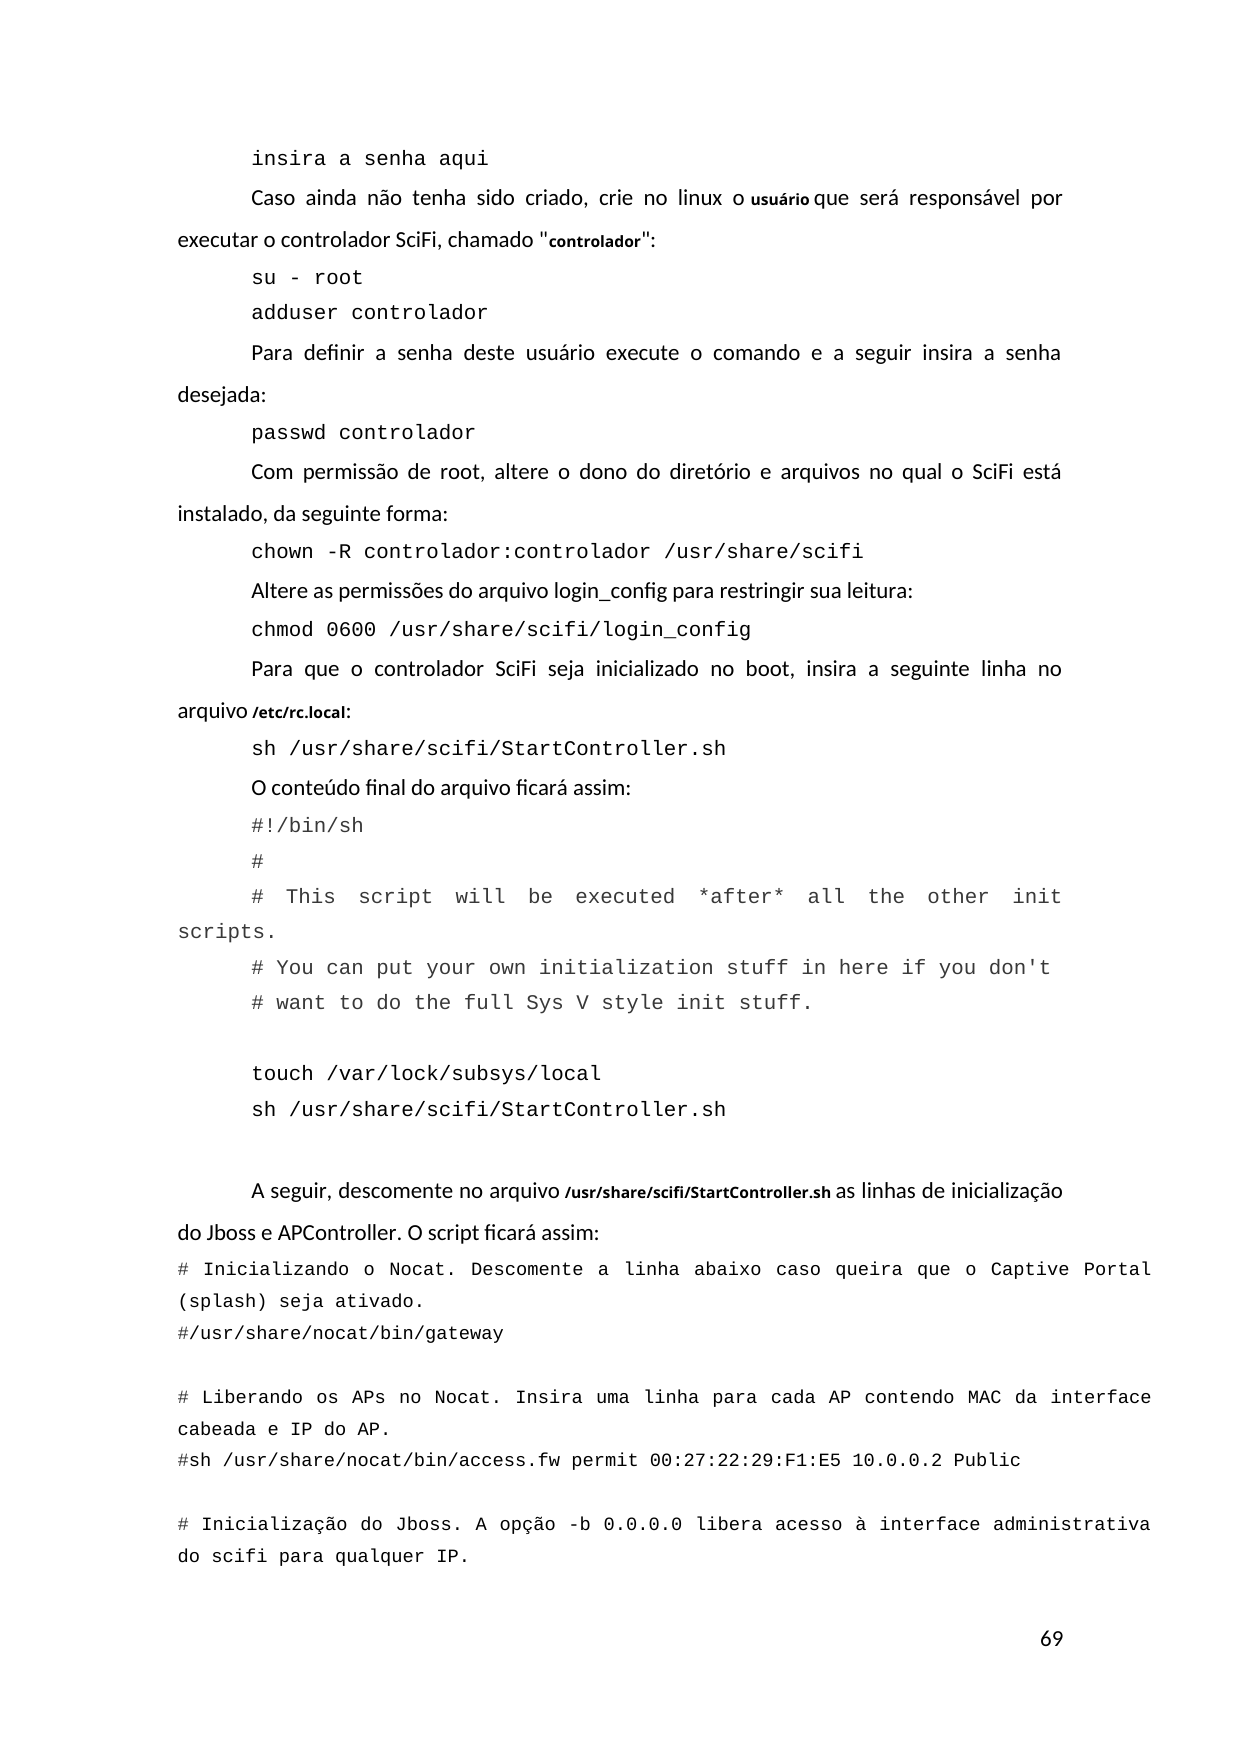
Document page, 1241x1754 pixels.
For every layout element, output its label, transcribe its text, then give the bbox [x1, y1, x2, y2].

text chmod 0600 /usr/share/scifi/login_config [177, 618, 1063, 642]
text chown -R controlador:controlador /usr/share/scifi [177, 541, 1063, 565]
text #sh /usr/share/nocat/bin/access.fw permit 00:27:22:29:F1:E5 10.0.0.2 Public [177, 1451, 1152, 1472]
text Caso ainda não tenha sido criado, crie no linux o usuário que será responsável por executar o controlador SciFi, chamado "controlador": [177, 183, 1063, 253]
text # [177, 851, 1063, 874]
text Para que o controlador SciFi seja inicializado no boot, insira a seguinte linha no arquivo /etc/rc.local: [177, 654, 1063, 724]
text sh /usr/share/scifi/StartController.sh [177, 1099, 1063, 1122]
text adduser controlador [177, 302, 1063, 326]
text # You can put your own initialization stuff in here if you don't [177, 957, 1063, 981]
text Altere as permissões do arquivo login_config para restringir sua leitura: [177, 577, 1063, 604]
text touch /var/lock/subsys/local [177, 1063, 1063, 1087]
text insira a senha aqui [177, 148, 1063, 171]
text # This script will be executed *after* all the other init scripts. [177, 886, 1063, 945]
text sh /usr/share/scifi/StartController.sh [177, 738, 1063, 762]
text #!/bin/sh [177, 815, 1063, 839]
text O conteúdo final do arquivo ficará assim: [177, 773, 1063, 801]
text # Liberando os APs no Nocat. Insira uma linha para cada AP contendo MAC da interface cabeada e IP do AP. [177, 1387, 1152, 1441]
text #/usr/share/nocat/bin/gateway [177, 1324, 1152, 1345]
text su - root [177, 267, 1063, 291]
text # Inicializando o Nocat. Descomente a linha abaixo caso queira que o Captive Portal (splash) seja ativado. [177, 1260, 1152, 1313]
text # want to do the full Sys V style init stuff. [177, 992, 1063, 1016]
text Com permissão de root, altere o dono do diretório e arquivos no qual o SciFi está instalado, da seguinte forma: [177, 457, 1063, 527]
text Para definir a senha deste usuário execute o comando e a seguir insira a senha desejada: [177, 338, 1063, 408]
text # Inicialização do Jboss. A opção -b 0.0.0.0 libera acesso à interface administrativa do scifi para qualquer IP. [177, 1515, 1152, 1568]
text A seguir, descomente no arquivo /usr/share/scifi/StartController.sh as linhas de inicialização do Jboss e APController. O script ficará assim: [177, 1176, 1063, 1246]
text passwd controlador [177, 422, 1063, 445]
